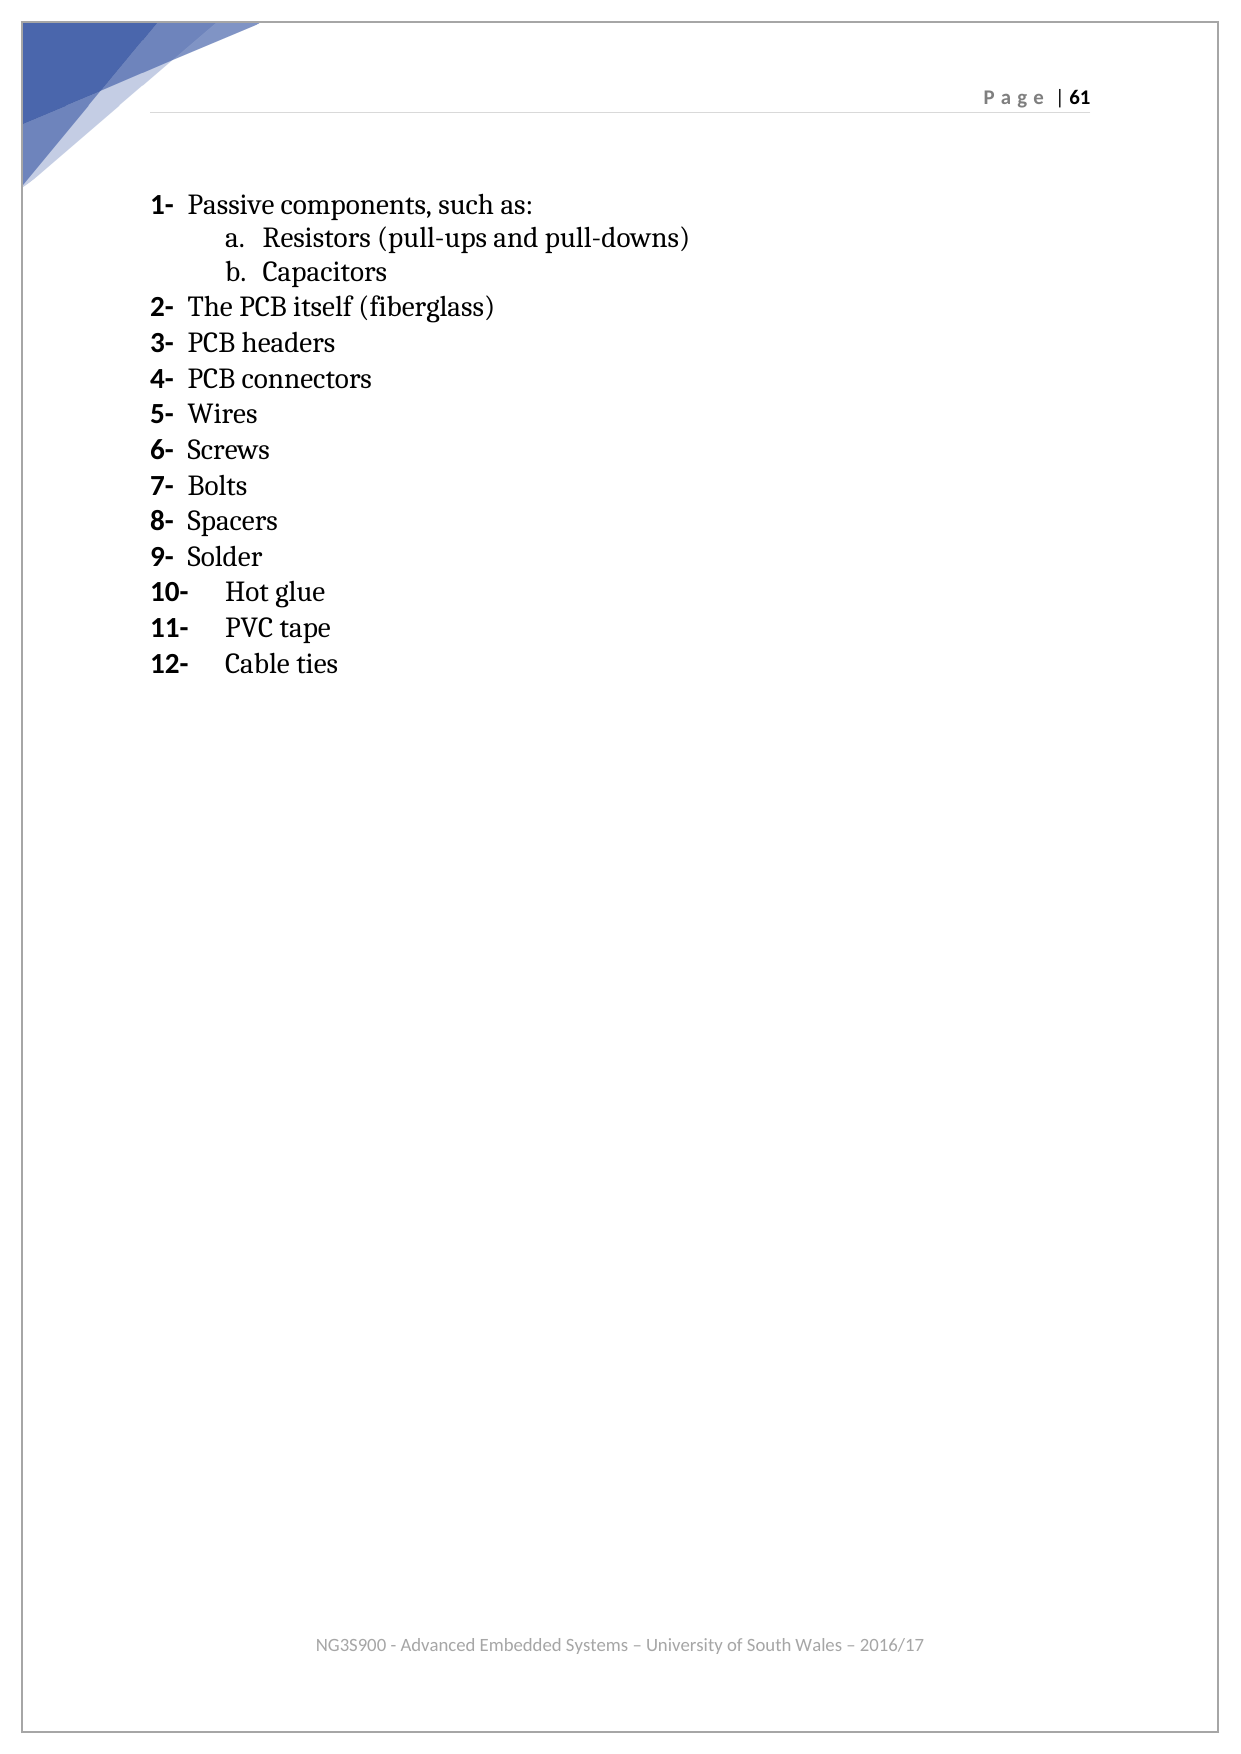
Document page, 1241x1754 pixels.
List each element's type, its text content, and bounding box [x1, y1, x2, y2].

list Capacitors [225, 255, 1090, 288]
list Wires [150, 395, 1090, 431]
list Bolts [150, 467, 1090, 502]
list Spacers [150, 502, 1090, 538]
list PCB connectors [150, 360, 1090, 395]
list The PCB itself (fiberglass) [150, 288, 1090, 324]
list Resistors (pull-ups and pull-downs) [225, 221, 1090, 255]
list PVC tape [150, 609, 1090, 645]
picture [23, 23, 264, 190]
list Solder [150, 538, 1090, 573]
list Screws [150, 431, 1090, 467]
list Cable ties [150, 645, 1090, 680]
list Hot glue [150, 573, 1090, 609]
list Passive components, such as: [150, 186, 1090, 221]
list PCB headers [150, 324, 1090, 360]
